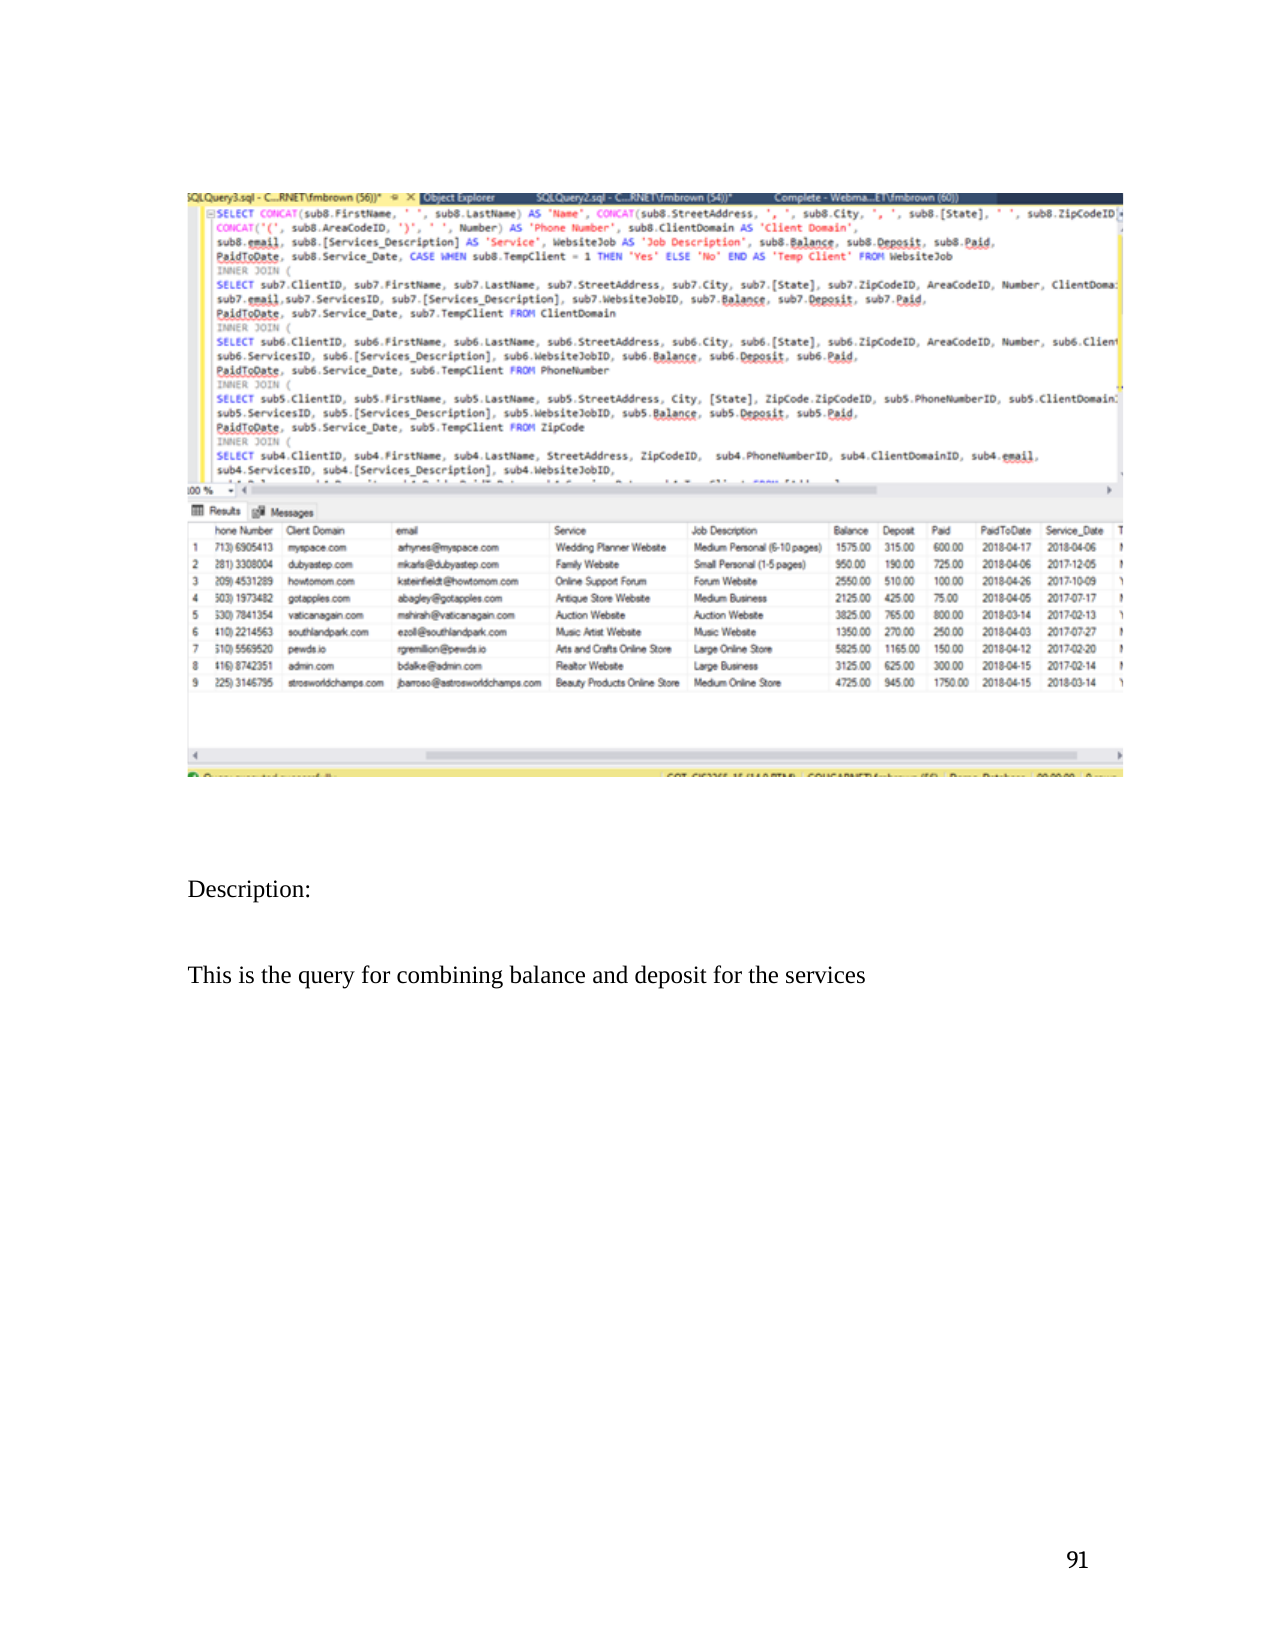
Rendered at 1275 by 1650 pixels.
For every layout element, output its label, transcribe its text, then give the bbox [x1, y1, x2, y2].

picture [187, 193, 1124, 777]
text Description: [187, 874, 1087, 903]
text This is the query for combining balance and deposit for the services [187, 960, 1087, 989]
